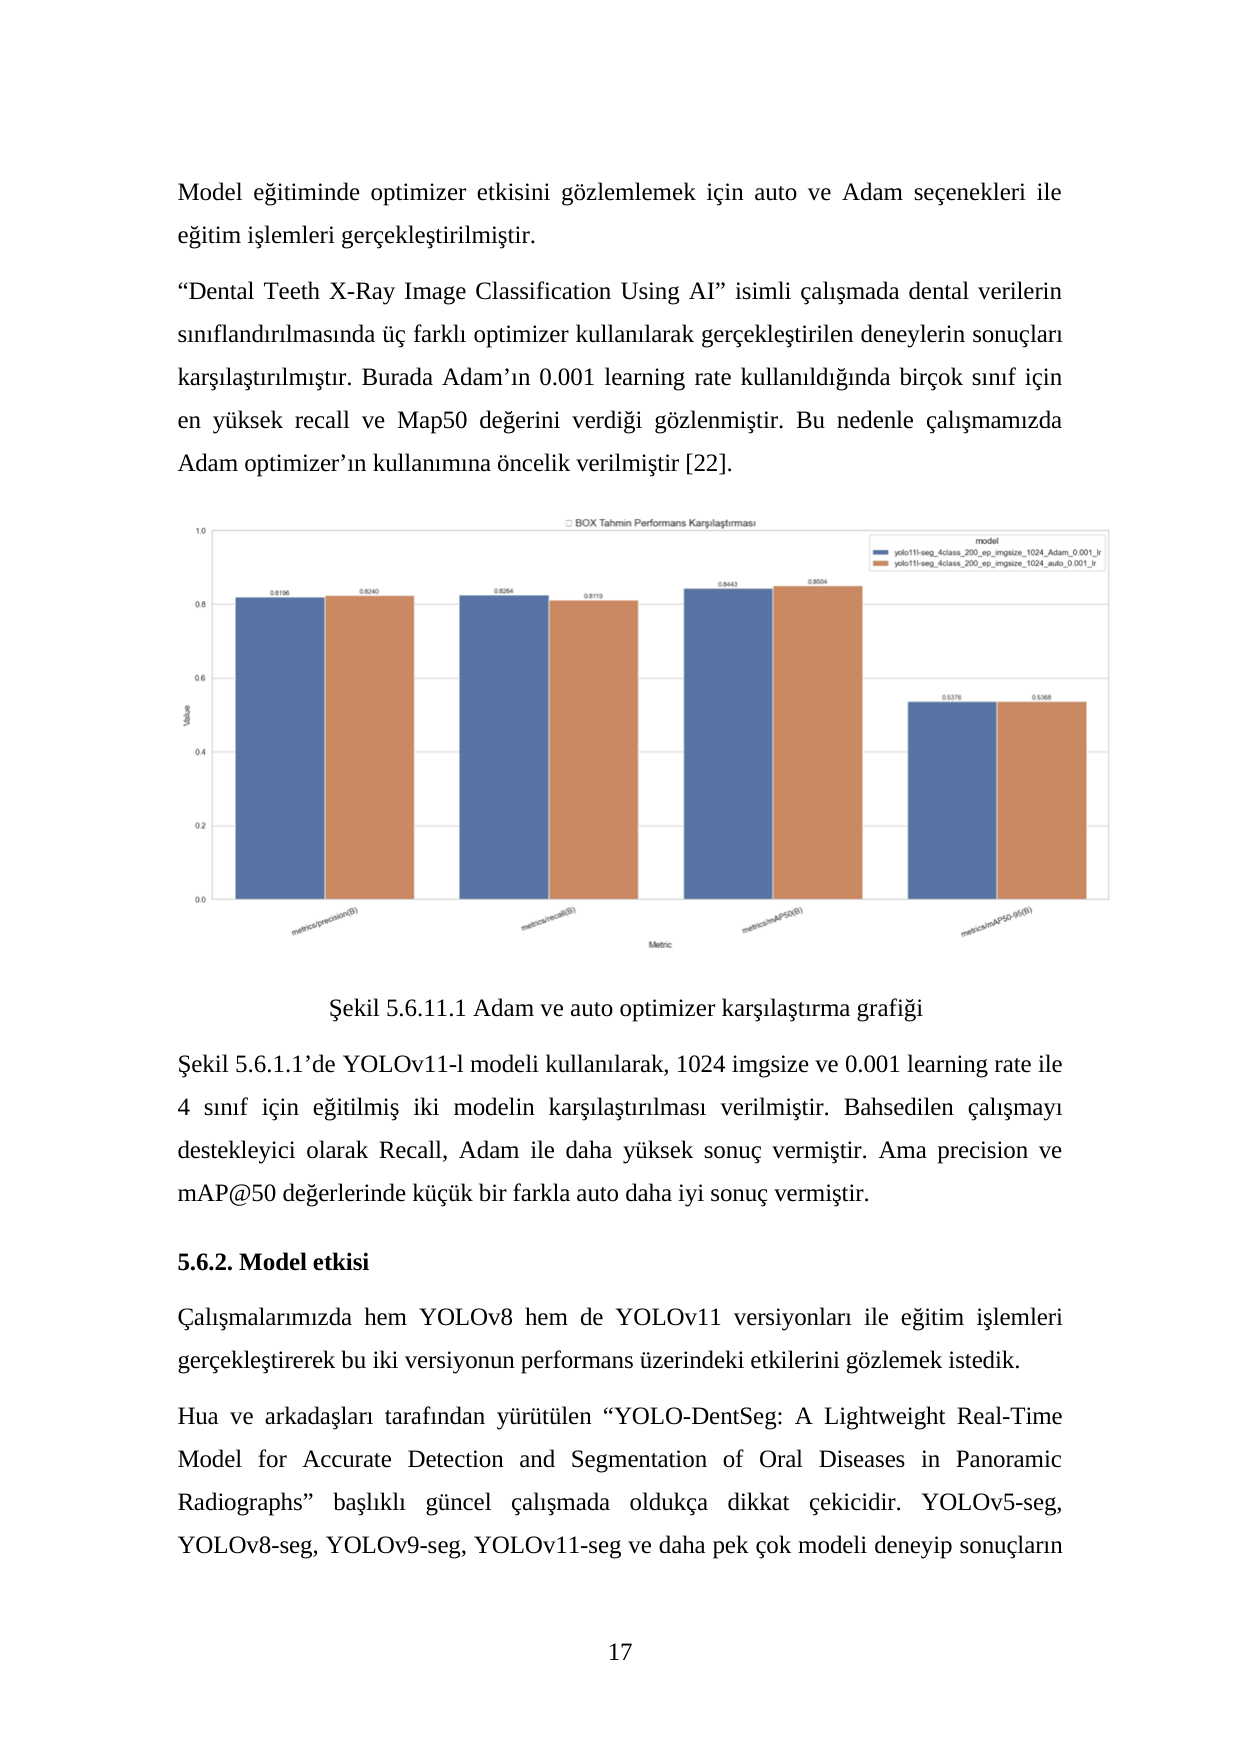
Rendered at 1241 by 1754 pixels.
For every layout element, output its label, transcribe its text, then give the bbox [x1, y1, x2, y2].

text “Dental Teeth X-Ray Image Classification Using AI” isimli çalışmada dental verilerin sınıflandırılmasında üç farklı optimizer kullanılarak gerçekleştirilen deneylerin sonuçları karşılaştırılmıştır. Burada Adam’ın 0.001 learning rate kullanıldığında birçok sınıf için en yüksek recall ve Map50 değerini verdiği gözlenmiştir. Bu nedenle çalışmamızda Adam optimizer’ın kullanımına öncelik verilmiştir [22]. [177, 276, 1063, 477]
text Model eğitiminde optimizer etkisini gözlemlemek için auto ve Adam seçenekleri ile eğitim işlemleri gerçekleştirilmiştir. [177, 177, 1063, 249]
text Şekil 5.6.1.1’de YOLOv11-l modeli kullanılarak, 1024 imgsize ve 0.001 learning rate ile 4 sınıf için eğitilmiş iki modelin karşılaştırılması verilmiştir. Bahsedilen çalışmayı destekleyici olarak Recall, Adam ile daha yüksek sonuç vermiştir. Ama precision ve mAP@50 değerlerinde küçük bir farkla auto daha iyi sonuç vermiştir. [177, 1049, 1063, 1207]
picture [177, 504, 1123, 979]
text Çalışmalarımızda hem YOLOv8 hem de YOLOv11 versiyonları ile eğitim işlemleri gerçekleştirerek bu iki versiyonun performans üzerindeki etkilerini gözlemek istedik. [177, 1302, 1063, 1374]
subtitle 5.6.2. Model etkisi [177, 1247, 1063, 1275]
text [177, 1401, 1063, 1559]
